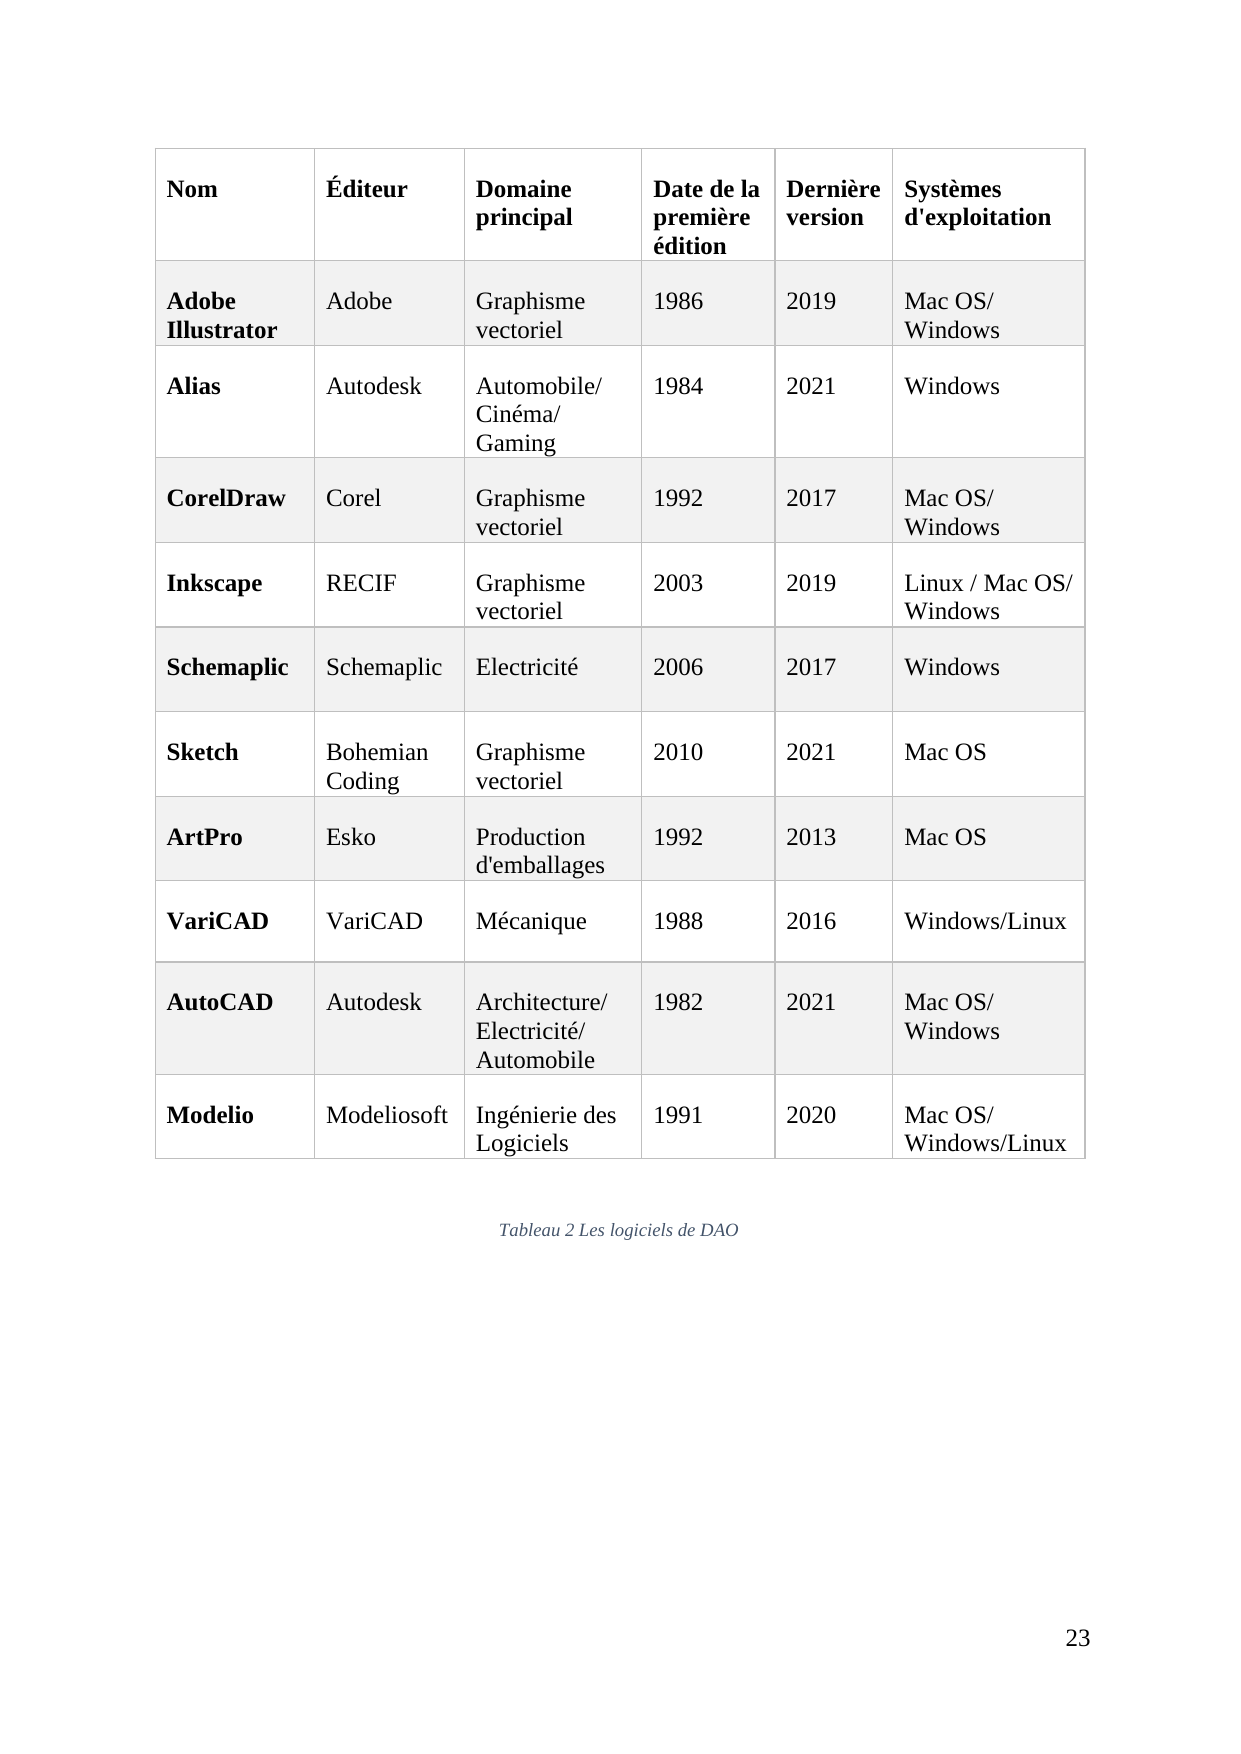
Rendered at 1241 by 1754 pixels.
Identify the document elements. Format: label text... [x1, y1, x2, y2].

table_cell 1982 [642, 963, 774, 1074]
table_cell Windows/Linux [893, 881, 1084, 961]
table_cell 2003 [642, 543, 774, 626]
table_cell Graphisme vectoriel [465, 458, 641, 542]
table_cell 1992 [642, 458, 774, 542]
table_cell 2019 [776, 543, 892, 626]
table_cell 1991 [642, 1075, 774, 1158]
table_cell Inkscape [156, 543, 314, 626]
table_cell Mac OS/ Windows [893, 458, 1084, 542]
table_cell Adobe [315, 261, 464, 345]
table_cell Ingénierie des Logiciels [465, 1075, 641, 1158]
table_cell 2021 [776, 712, 892, 796]
table_cell Mac OS/ Windows [893, 261, 1084, 345]
text Tableau 2 Les logiciels de DAO [469, 1218, 741, 1240]
table_cell Esko [315, 797, 464, 880]
table_cell Adobe Illustrator [156, 261, 314, 345]
table_cell Modeliosoft [315, 1075, 464, 1158]
table_header Dernière version [776, 149, 892, 260]
table_header Nom [156, 149, 314, 260]
table_header Systèmes d'exploitation [893, 149, 1084, 260]
table_cell VariCAD [156, 881, 314, 961]
table_cell Corel [315, 458, 464, 542]
table_cell 2017 [776, 628, 892, 711]
table_cell Graphisme vectoriel [465, 543, 641, 626]
table_cell Alias [156, 346, 314, 457]
table_header Date de la première édition [642, 149, 774, 260]
table_cell Mac OS/ Windows/Linux [893, 1075, 1084, 1158]
table_cell AutoCAD [156, 963, 314, 1074]
table_cell 2019 [776, 261, 892, 345]
table_cell Mac OS [893, 797, 1084, 880]
table_cell Graphisme vectoriel [465, 261, 641, 345]
table_cell 2013 [776, 797, 892, 880]
table_cell Electricité [465, 628, 641, 711]
table_header Domaine principal [465, 149, 641, 260]
table_cell Bohemian Coding [315, 712, 464, 796]
table_cell Automobile/ Cinéma/ Gaming [465, 346, 641, 457]
table_cell ArtPro [156, 797, 314, 880]
table_cell Mac OS [893, 712, 1084, 796]
table_header Éditeur [315, 149, 464, 260]
table_cell 2010 [642, 712, 774, 796]
table_cell Schemaplic [315, 628, 464, 711]
table_cell 1992 [642, 797, 774, 880]
table_cell 1988 [642, 881, 774, 961]
table_cell 2006 [642, 628, 774, 711]
table_cell Mécanique [465, 881, 641, 961]
table_cell 2021 [776, 346, 892, 457]
table_cell Windows [893, 346, 1084, 457]
table_cell 1986 [642, 261, 774, 345]
table_cell 2020 [776, 1075, 892, 1158]
table_cell Production d'emballages [465, 797, 641, 880]
table_cell VariCAD [315, 881, 464, 961]
table_cell 2021 [776, 963, 892, 1074]
table_cell 2016 [776, 881, 892, 961]
table_cell Linux / Mac OS/ Windows [893, 543, 1084, 626]
table_cell Autodesk [315, 963, 464, 1074]
table_cell Schemaplic [156, 628, 314, 711]
table_cell RECIF [315, 543, 464, 626]
table_cell Windows [893, 628, 1084, 711]
table_cell Architecture/ Electricité/ Automobile [465, 963, 641, 1074]
table_cell Mac OS/ Windows [893, 963, 1084, 1074]
table_cell Graphisme vectoriel [465, 712, 641, 796]
table_cell Sketch [156, 712, 314, 796]
table_cell 2017 [776, 458, 892, 542]
table_cell 1984 [642, 346, 774, 457]
table_cell CorelDraw [156, 458, 314, 542]
table_cell Autodesk [315, 346, 464, 457]
table_cell Modelio [156, 1075, 314, 1158]
